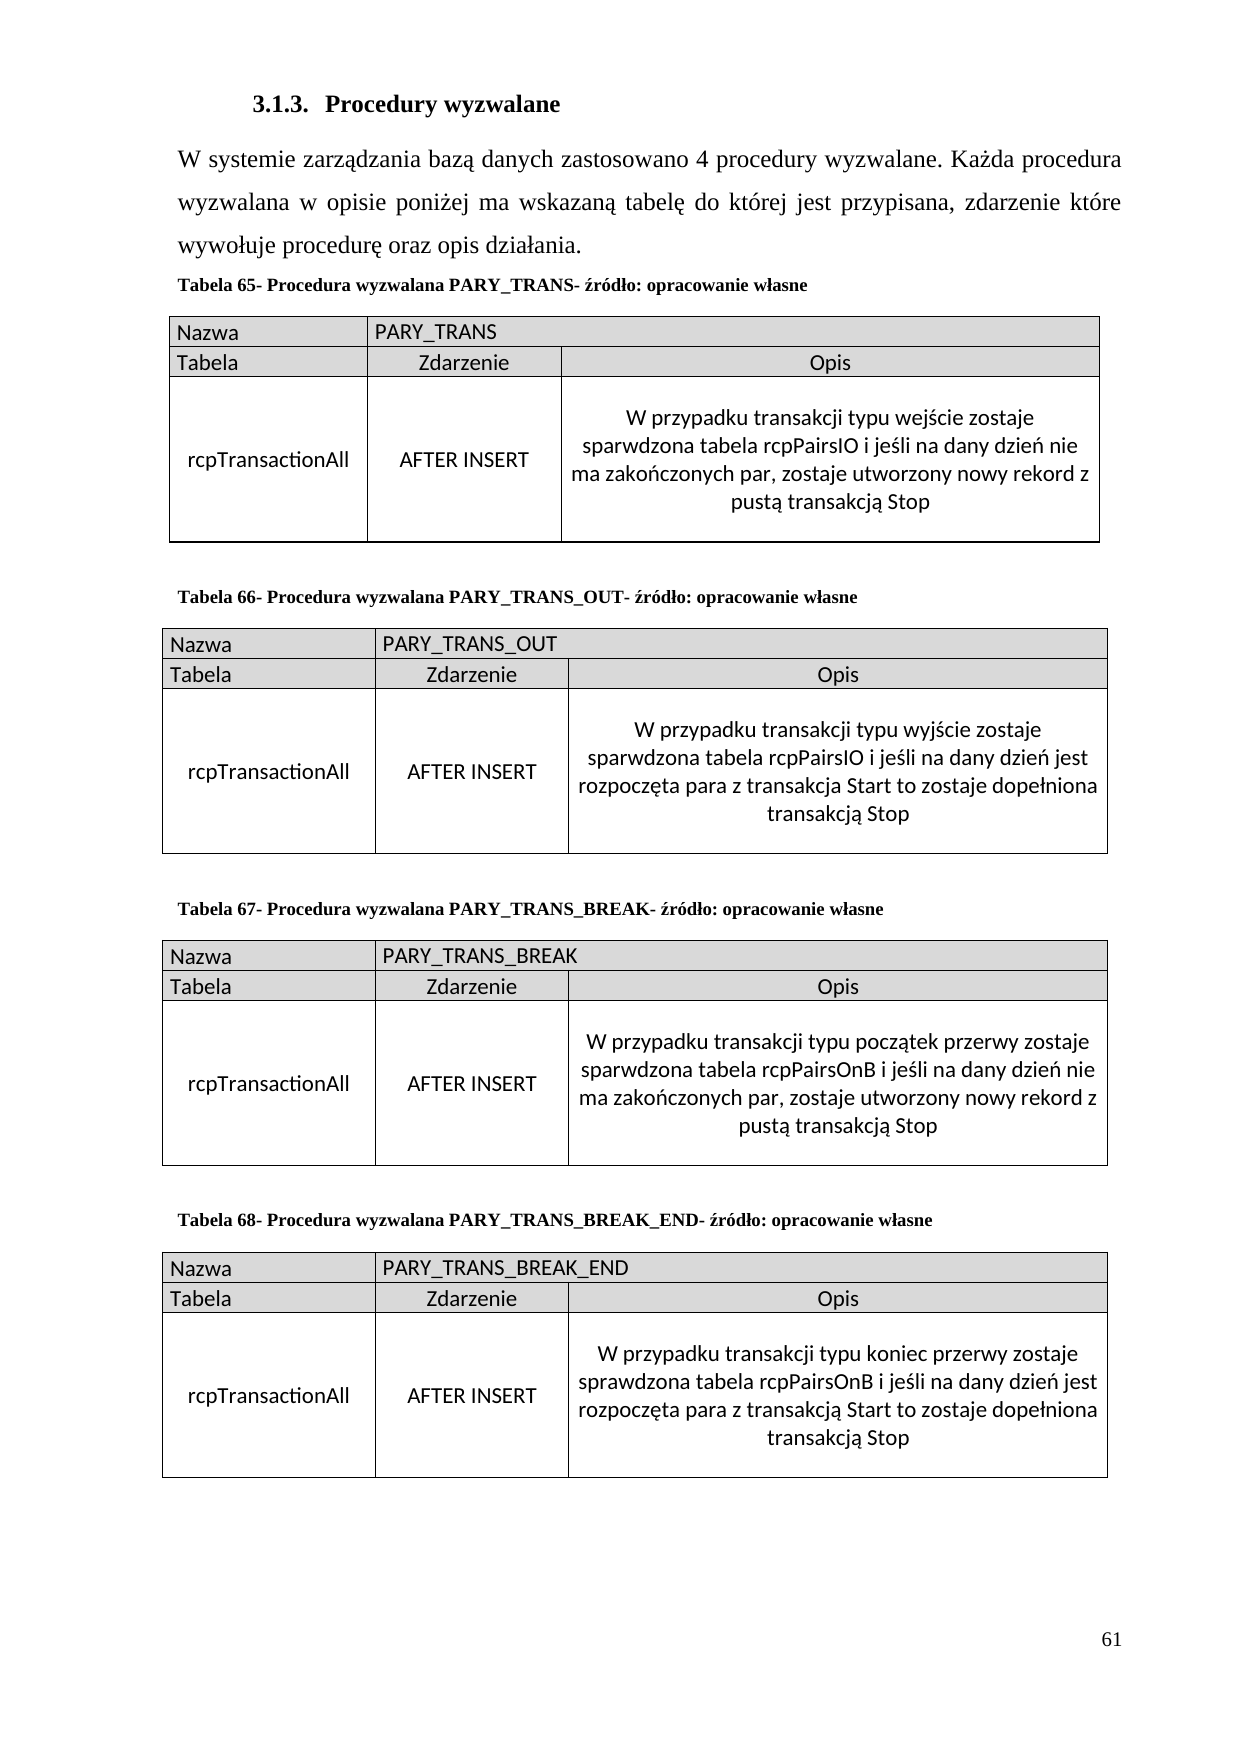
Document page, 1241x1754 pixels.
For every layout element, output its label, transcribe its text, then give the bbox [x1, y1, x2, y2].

table_cell W przypadku transakcji typu wyjście zostaje sparwdzona tabela rcpPairsIO i jeśli na dany dzień jest rozpoczęta para z transakcja Start to zostaje dopełniona transakcją Stop [569, 689, 1107, 853]
text W systemie zarządzania bazą danych zastosowano 4 procedury wyzwalane. Każda procedura wyzwalana w opisie poniżej ma wskazaną tabelę do której jest przypisana, zdarzenie które wywołuje procedurę oraz opis działania. [177, 144, 1122, 259]
table_cell Opis [569, 971, 1107, 1000]
table_cell rcpTransactionAll [163, 1001, 375, 1165]
table_cell AFTER INSERT [368, 377, 561, 541]
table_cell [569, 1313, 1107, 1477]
table_header PARY_TRANS [368, 317, 1099, 346]
table_cell AFTER INSERT [376, 1001, 568, 1165]
table_cell Zdarzenie [368, 347, 561, 376]
table_cell Zdarzenie [376, 659, 568, 688]
table_header Nazwa [163, 941, 375, 970]
table_cell Tabela [163, 659, 375, 688]
table_header PARY_TRANS_OUT [376, 629, 1107, 658]
table_cell AFTER INSERT [376, 689, 568, 853]
subtitle Procedury wyzwalane [252, 89, 1122, 117]
table_cell Tabela [170, 347, 367, 376]
text Tabela 68- Procedura wyzwalana PARY_TRANS_BREAK_END- źródło: opracowanie własne [177, 1209, 1122, 1231]
table_cell AFTER INSERT [376, 1313, 568, 1477]
table_cell Tabela [163, 1283, 375, 1312]
table_cell W przypadku transakcji typu początek przerwy zostaje sparwdzona tabela rcpPairsOnB i jeśli na dany dzień nie ma zakończonych par, zostaje utworzony nowy rekord z pustą transakcją Stop [569, 1001, 1107, 1165]
table_cell W przypadku transakcji typu wejście zostaje sparwdzona tabela rcpPairsIO i jeśli na dany dzień nie ma zakończonych par, zostaje utworzony nowy rekord z pustą transakcją Stop [562, 377, 1099, 541]
table_header PARY_TRANS_BREAK_END [376, 1253, 1107, 1282]
table_cell rcpTransactionAll [170, 377, 367, 541]
table_cell Opis [569, 659, 1107, 688]
text Tabela 66- Procedura wyzwalana PARY_TRANS_OUT- źródło: opracowanie własne [177, 586, 1122, 607]
table_cell Tabela [163, 971, 375, 1000]
table_header Nazwa [170, 317, 367, 346]
table_cell rcpTransactionAll [163, 1313, 375, 1477]
text Tabela 67- Procedura wyzwalana PARY_TRANS_BREAK- źródło: opracowanie własne [177, 897, 1122, 919]
table_cell rcpTransactionAll [163, 689, 375, 853]
table_cell Opis [562, 347, 1099, 376]
table_header PARY_TRANS_BREAK [376, 941, 1107, 970]
table_cell Zdarzenie [376, 971, 568, 1000]
text Tabela 65- Procedura wyzwalana PARY_TRANS- źródło: opracowanie własne [177, 274, 1122, 295]
table_header Nazwa [163, 629, 375, 658]
table_cell Opis [569, 1283, 1107, 1312]
table_cell Zdarzenie [376, 1283, 568, 1312]
table_header Nazwa [163, 1253, 375, 1282]
